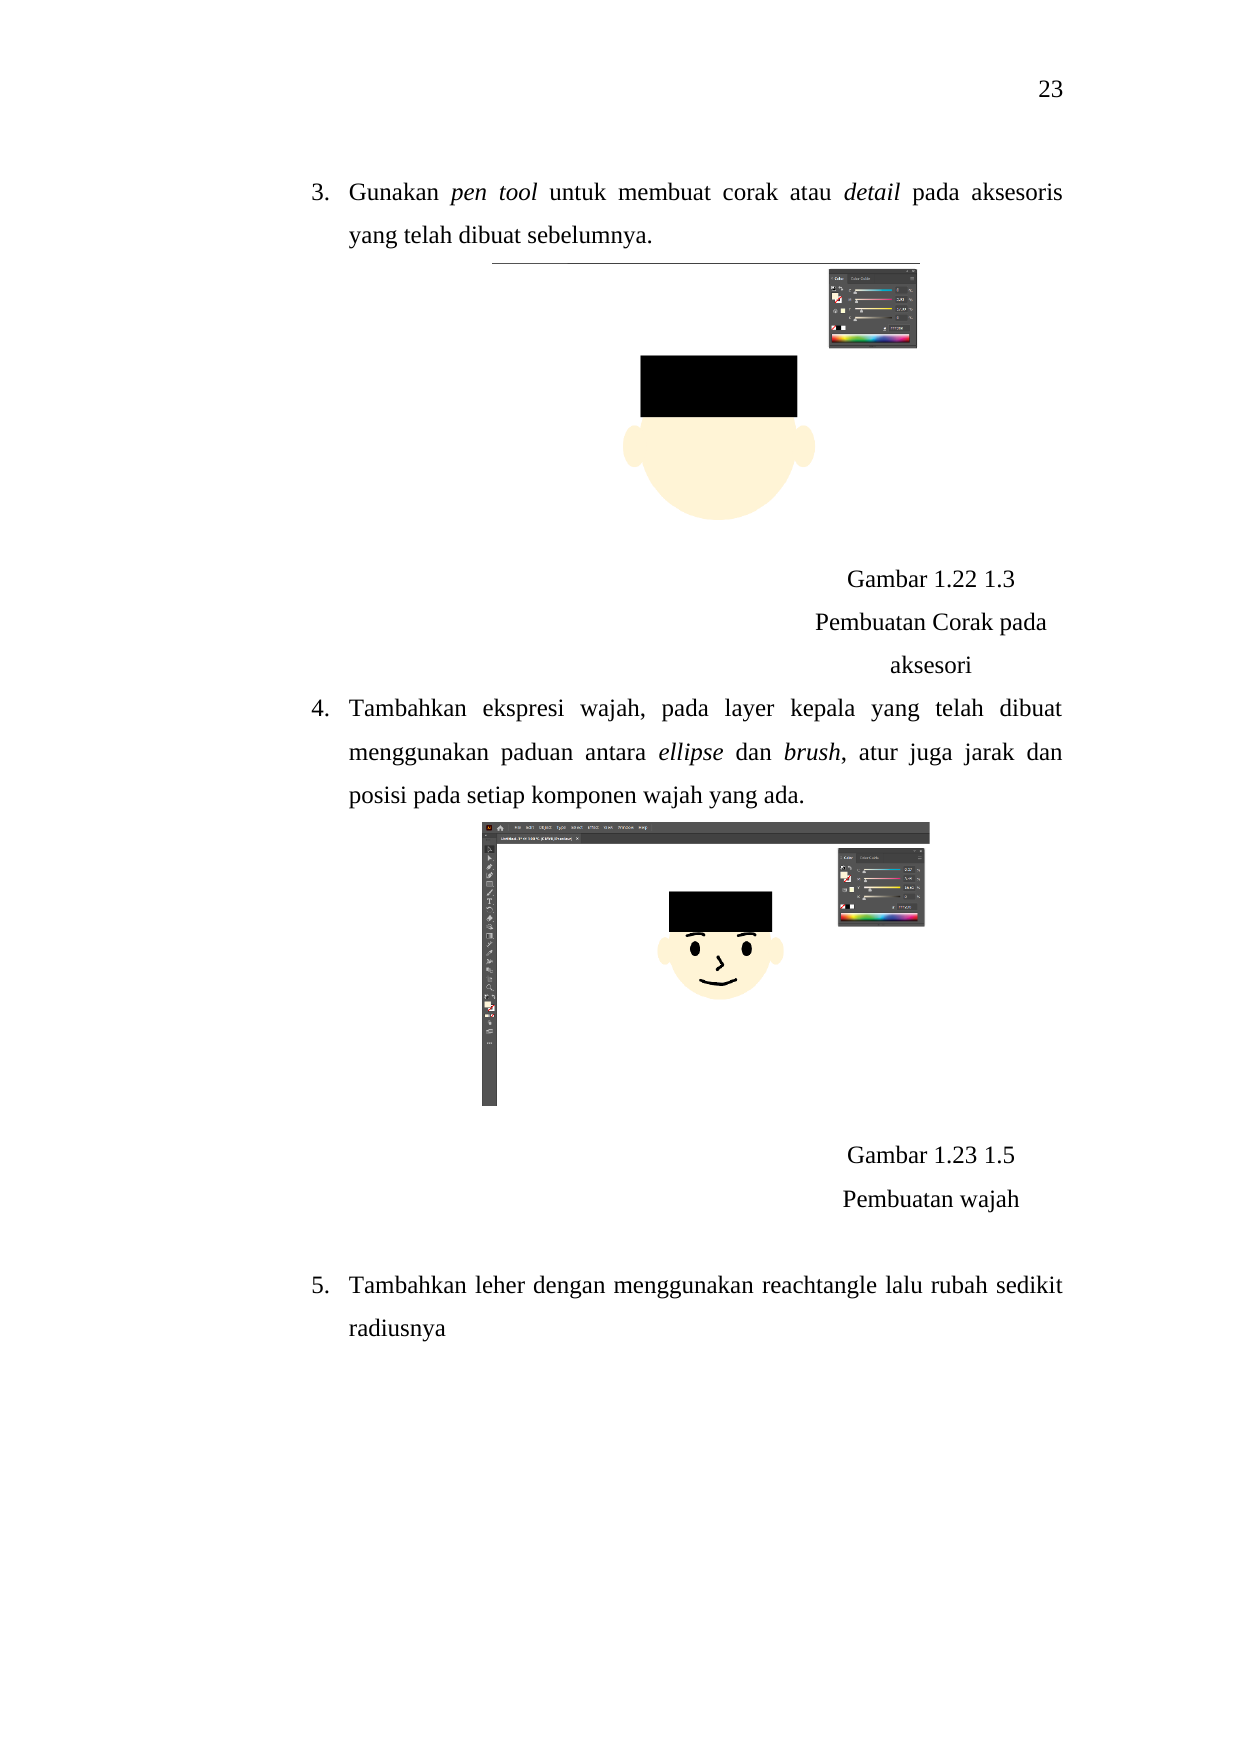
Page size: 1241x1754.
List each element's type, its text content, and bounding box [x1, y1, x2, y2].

list Gunakan pen tool untuk membuat corak atau detail pada aksesoris yang telah dibuat sebelumnya. [311, 177, 1063, 249]
picture [482, 822, 930, 1106]
subtitle 1.3 Pembuatan Corak pada aksesori [799, 564, 1063, 679]
picture [492, 263, 920, 529]
subtitle 1.5 Pembuatan wajah [799, 1141, 1063, 1212]
list Tambahkan leher dengan menggunakan reachtangle lalu rubah sedikit radiusnya [311, 1270, 1063, 1342]
list Tambahkan ekspresi wajah, pada layer kepala yang telah dibuat menggunakan paduan antara ellipse dan brush, atur juga jarak dan posisi pada setiap komponen wajah yang ada. [311, 693, 1063, 808]
